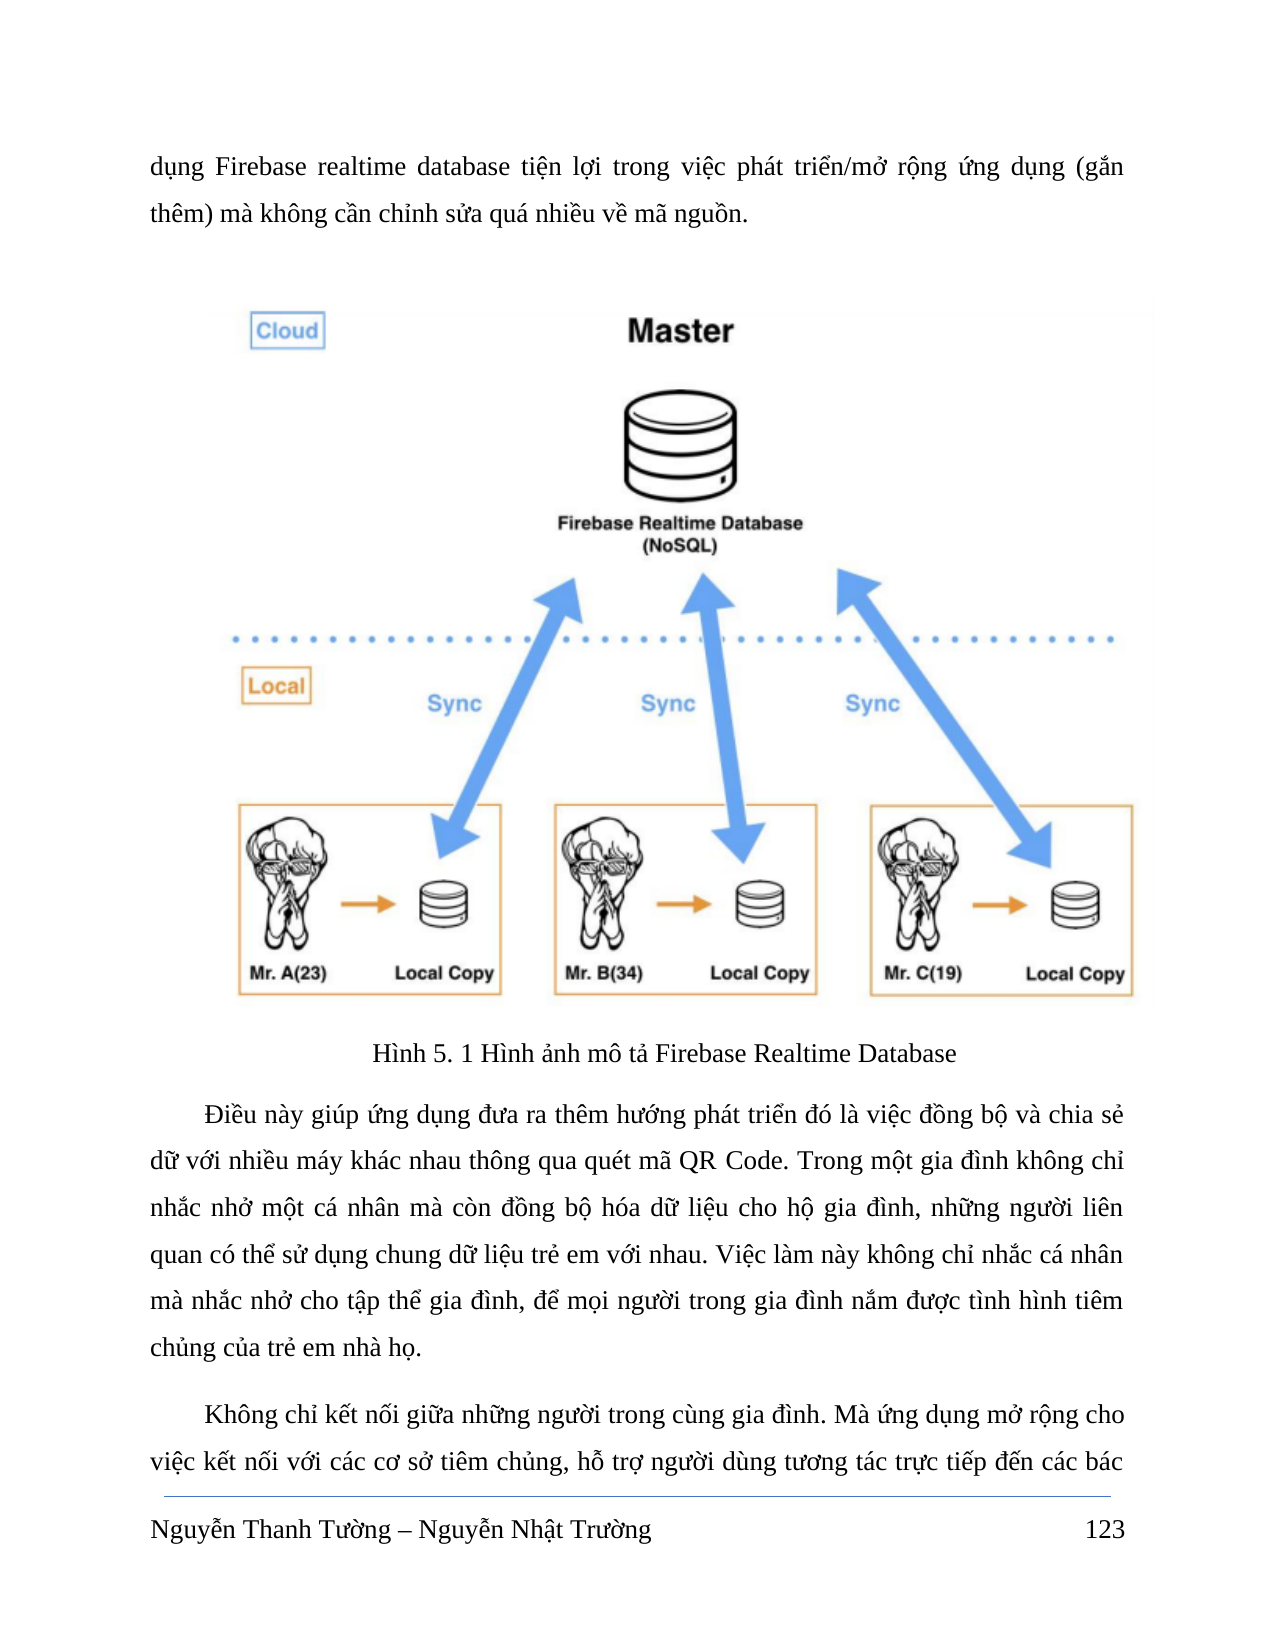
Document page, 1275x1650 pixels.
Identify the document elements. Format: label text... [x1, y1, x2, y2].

text Điều này giúp ứng dụng đưa ra thêm hướng phát triển đó là việc đồng bộ và chia sẻ dữ với nhiều máy khác nhau thông qua quét mã QR Code. Trong một gia đình không chỉ nhắc nhở một cá nhân mà còn đồng bộ hóa dữ liệu cho hộ gia đình, những người liên quan có thể sử dụng chung dữ liệu trẻ em với nhau. Việc làm này không chỉ nhắc cá nhân mà nhắc nhở cho tập thể gia đình, để mọi người trong gia đình nắm được tình hình tiêm chủng của trẻ em nhà họ. [150, 1098, 1125, 1362]
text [150, 150, 1125, 228]
picture [204, 255, 1167, 1008]
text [150, 1399, 1125, 1476]
